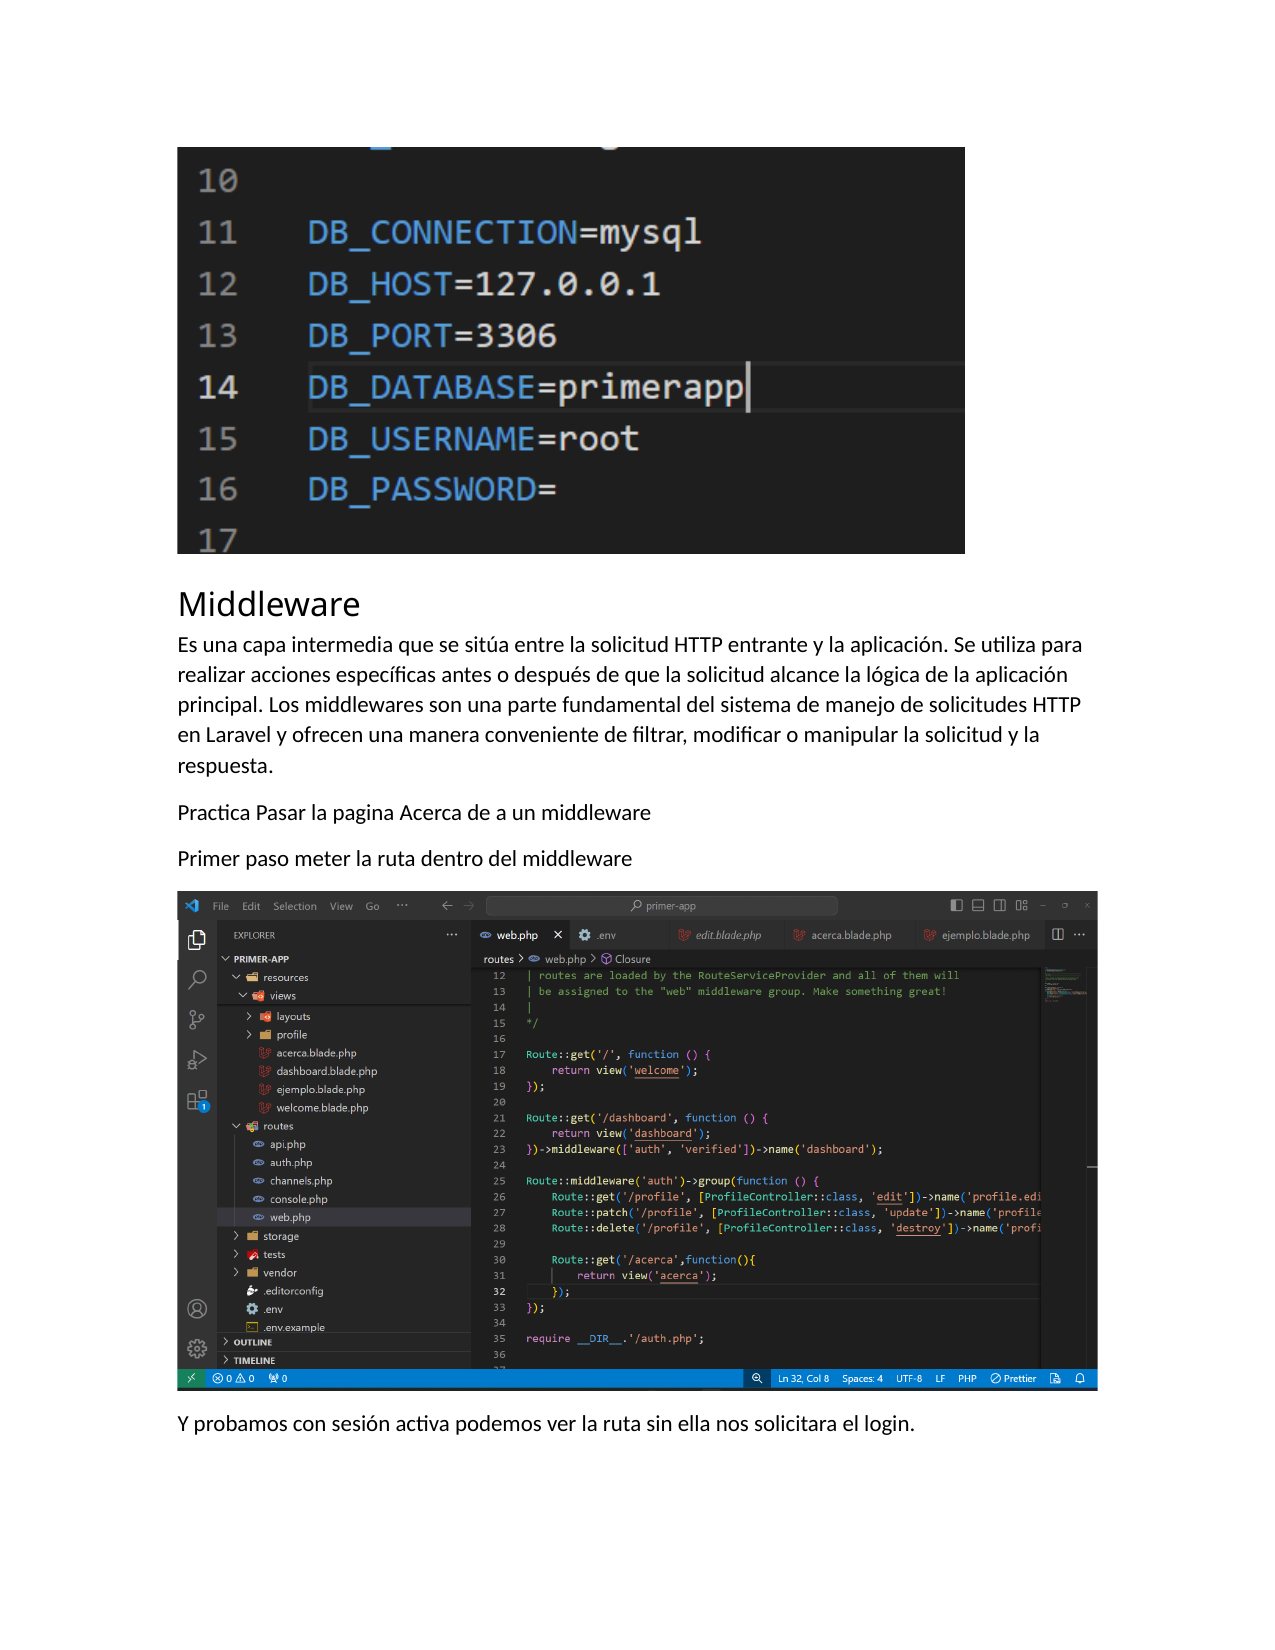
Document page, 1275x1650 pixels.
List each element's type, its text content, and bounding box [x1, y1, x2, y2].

subtitle Middleware [177, 581, 1098, 626]
text Practica Pasar la pagina Acerca de a un middleware [177, 798, 1098, 826]
text Es una capa intermedia que se sitúa entre la solicitud HTTP entrante y la aplicación. Se utiliza para realizar acciones específicas antes o después de que la solicitud alcance la lógica de la aplicación principal. Los middlewares son una parte fundamental del sistema de manejo de solicitudes HTTP en Laravel y ofrecen una manera conveniente de filtrar, modificar o manipular la solicitud y la respuesta. [177, 630, 1098, 779]
text Primer paso meter la ruta dentro del middleware [177, 844, 1098, 873]
picture [177, 891, 1098, 1391]
text Y probamos con sesión activa podemos ver la ruta sin ella nos solicitara el login. [177, 1409, 1098, 1437]
picture [177, 147, 965, 554]
